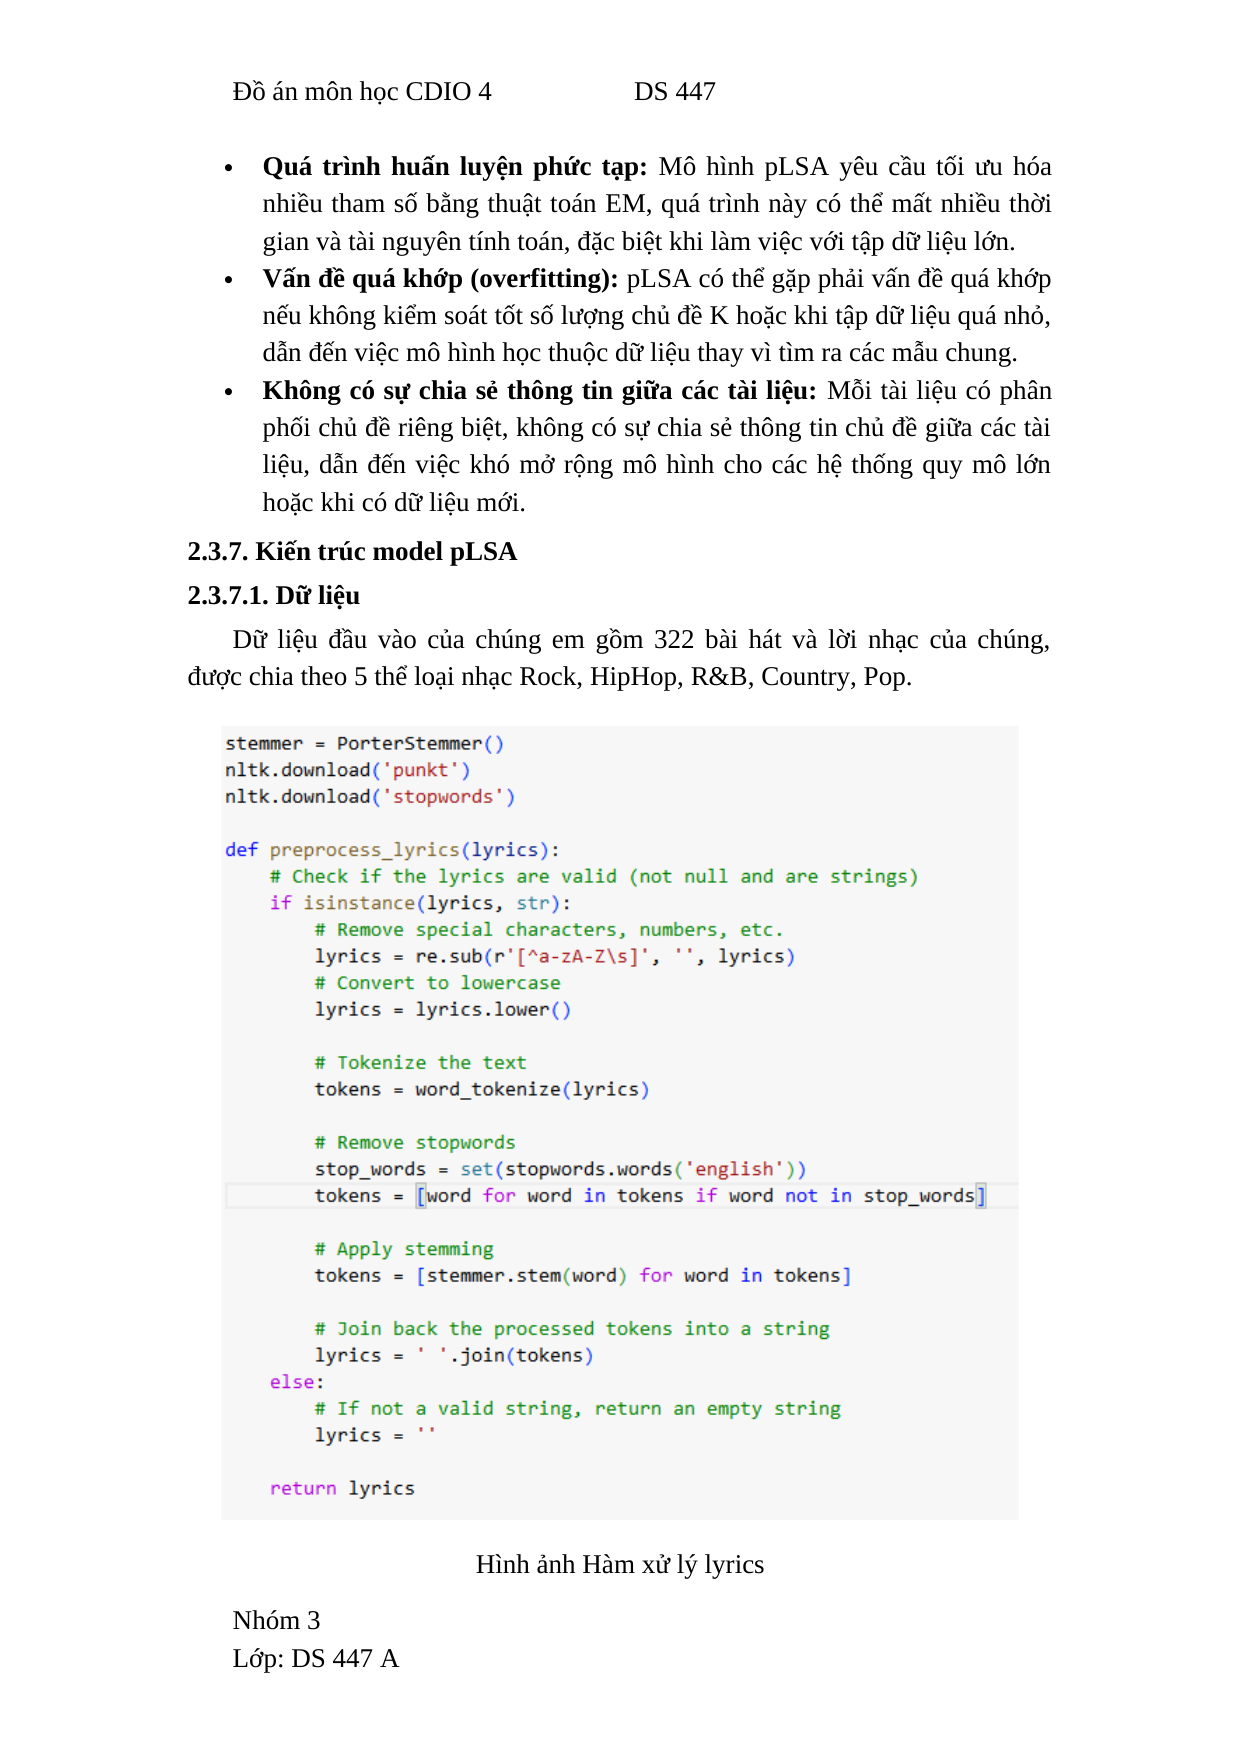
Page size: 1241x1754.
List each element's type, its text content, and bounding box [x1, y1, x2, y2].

list Vấn đề quá khớp (overfitting): pLSA có thể gặp phải vấn đề quá khớp nếu không kiểm soát tốt số lượng chủ đề K hoặc khi tập dữ liệu quá nhỏ, dẫn đến việc mô hình học thuộc dữ liệu thay vì tìm ra các mẫu chung. [225, 262, 1053, 368]
list Quá trình huấn luyện phức tạp: Mô hình pLSA yêu cầu tối ưu hóa nhiều tham số bằng thuật toán EM, quá trình này có thể mất nhiều thời gian và tài nguyên tính toán, đặc biệt khi làm việc với tập dữ liệu lớn. [225, 150, 1053, 256]
subtitle 2.3.7. Kiến trúc model pLSA [187, 535, 1053, 567]
list Không có sự chia sẻ thông tin giữa các tài liệu: Mỗi tài liệu có phân phối chủ đề riêng biệt, không có sự chia sẻ thông tin chủ đề giữa các tài liệu, dẫn đến việc khó mở rộng mô hình cho các hệ thống quy mô lớn hoặc khi có dữ liệu mới. [225, 374, 1053, 517]
picture [221, 726, 1019, 1520]
subtitle 2.3.7.1. Dữ liệu [187, 579, 1053, 610]
text Dữ liệu đầu vào của chúng em gồm 322 bài hát và lời nhạc của chúng, được chia theo 5 thể loại nhạc Rock, HipHop, R&B, Country, Pop. [187, 623, 1053, 691]
text Hình ảnh Hàm xử lý lyrics [187, 1549, 1053, 1580]
